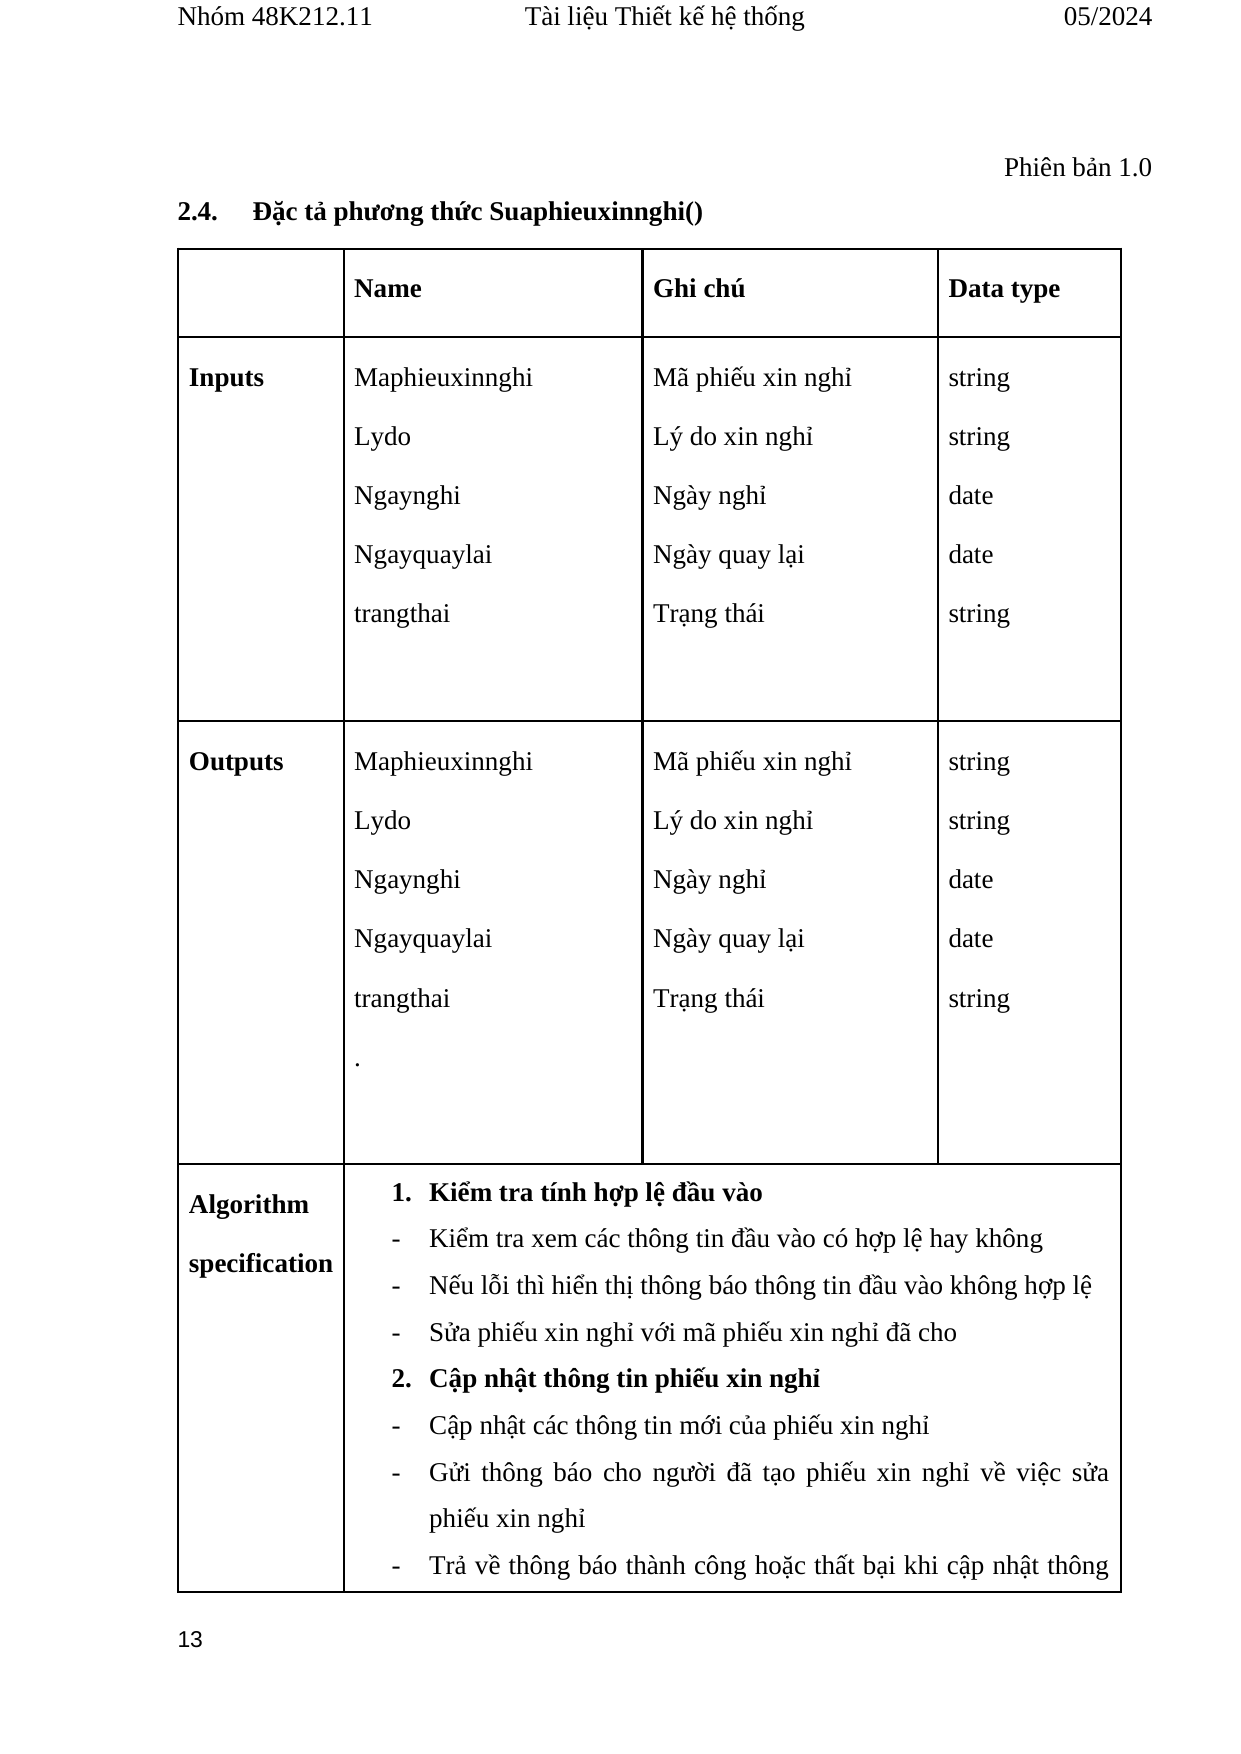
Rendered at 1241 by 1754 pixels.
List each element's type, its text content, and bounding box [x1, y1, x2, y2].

table_cell Mã phiếu xin nghỉ Lý do xin nghỉ Ngày nghỉ Ngày quay lại Trạng thái [644, 722, 937, 1163]
table_cell Maphieuxinnghi Lydo Ngaynghi Ngayquaylai trangthai . [345, 722, 641, 1163]
table_header Ghi chú [644, 250, 937, 336]
table_cell Mã phiếu xin nghỉ Lý do xin nghỉ Ngày nghỉ Ngày quay lại Trạng thái [644, 338, 937, 720]
table_cell string string date date string [939, 722, 1120, 1163]
subtitle Đặc tả phương thức Suaphieuxinnghi() [177, 194, 1122, 226]
table_header [179, 250, 343, 336]
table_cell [345, 1165, 1120, 1591]
table_cell string string date date string [939, 338, 1120, 720]
table_header Name [345, 250, 641, 336]
table_header Data type [939, 250, 1120, 336]
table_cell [179, 1165, 343, 1591]
table_cell Inputs [179, 338, 343, 720]
table_cell Outputs [179, 722, 343, 1163]
table_cell Maphieuxinnghi Lydo Ngaynghi Ngayquaylai trangthai [345, 338, 641, 720]
